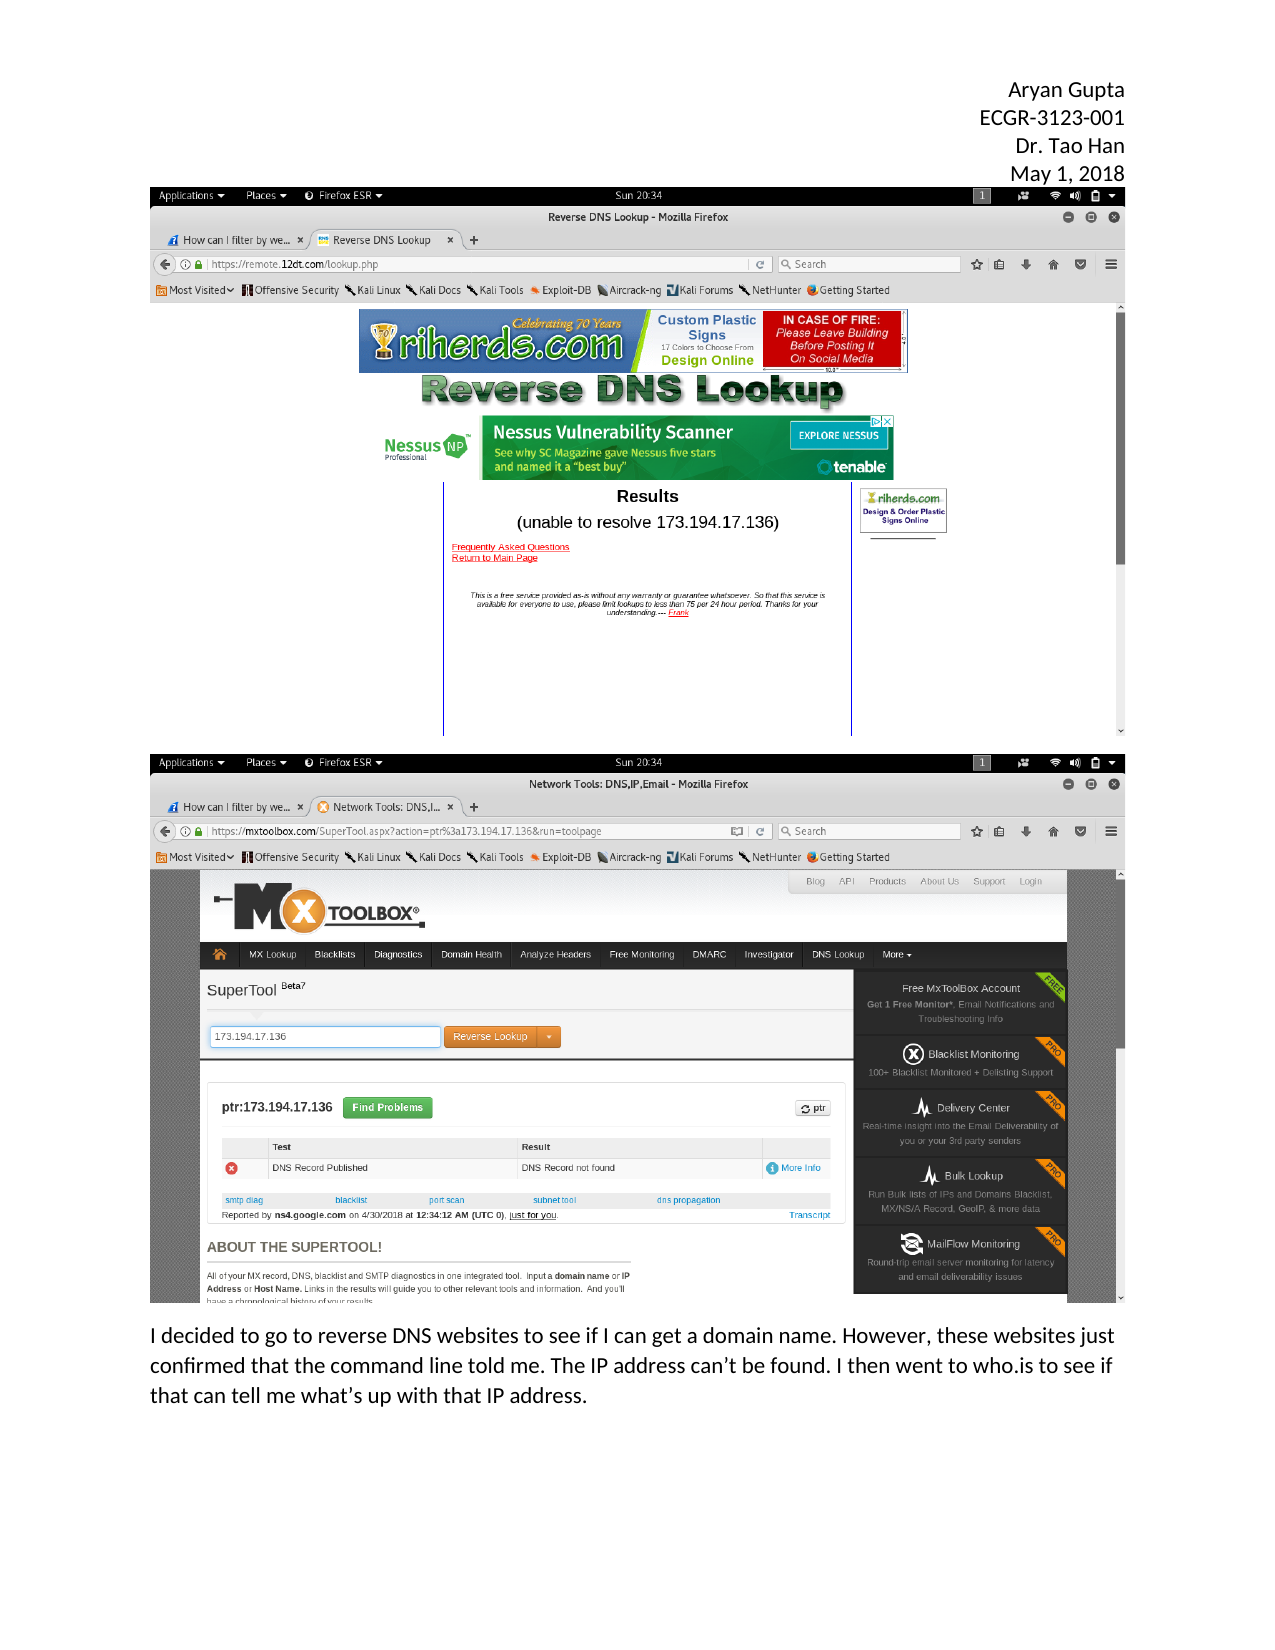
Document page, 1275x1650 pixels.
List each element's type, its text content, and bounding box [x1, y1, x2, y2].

picture [150, 187, 1125, 736]
text I decided to go to reverse DNS websites to see if I can get a domain name. However, these websites just confirmed that the command line told me. The IP address can’t be found. I then went to who.is to see if that can tell me what’s up with that IP address. [150, 1321, 1125, 1409]
picture [150, 754, 1125, 1303]
